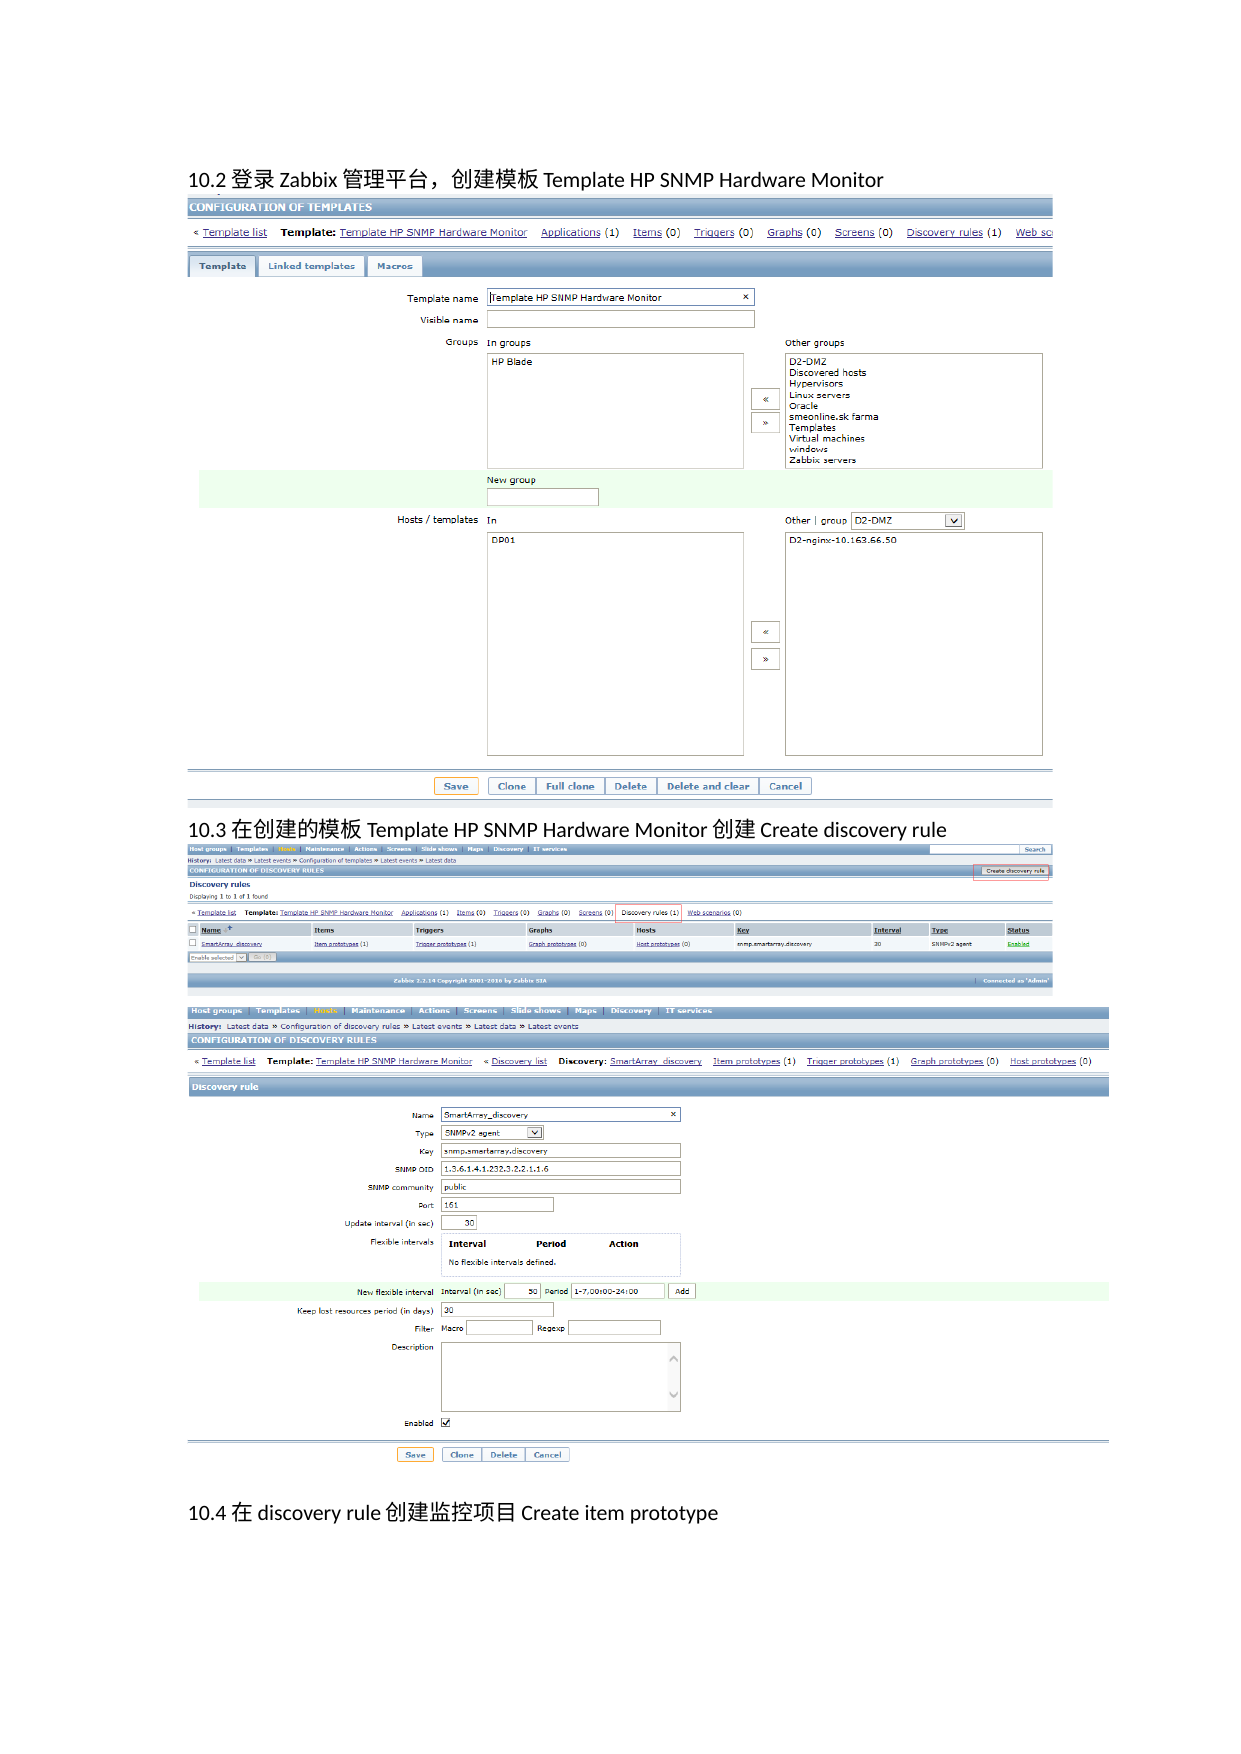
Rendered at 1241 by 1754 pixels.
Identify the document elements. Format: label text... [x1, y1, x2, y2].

text 10.2 登录Zabbix管理平台，创建模板Template HP SNMP Hardware Monitor [187, 162, 1053, 194]
text 10.4 在discovery rule创建监控项目Create item prototype [187, 1494, 1053, 1527]
picture [187, 194, 1053, 808]
text 10.3 在创建的模板Template HP SNMP Hardware Monitor创建Create discovery rule [187, 812, 1053, 844]
picture [187, 1007, 1109, 1464]
picture [187, 844, 1053, 996]
